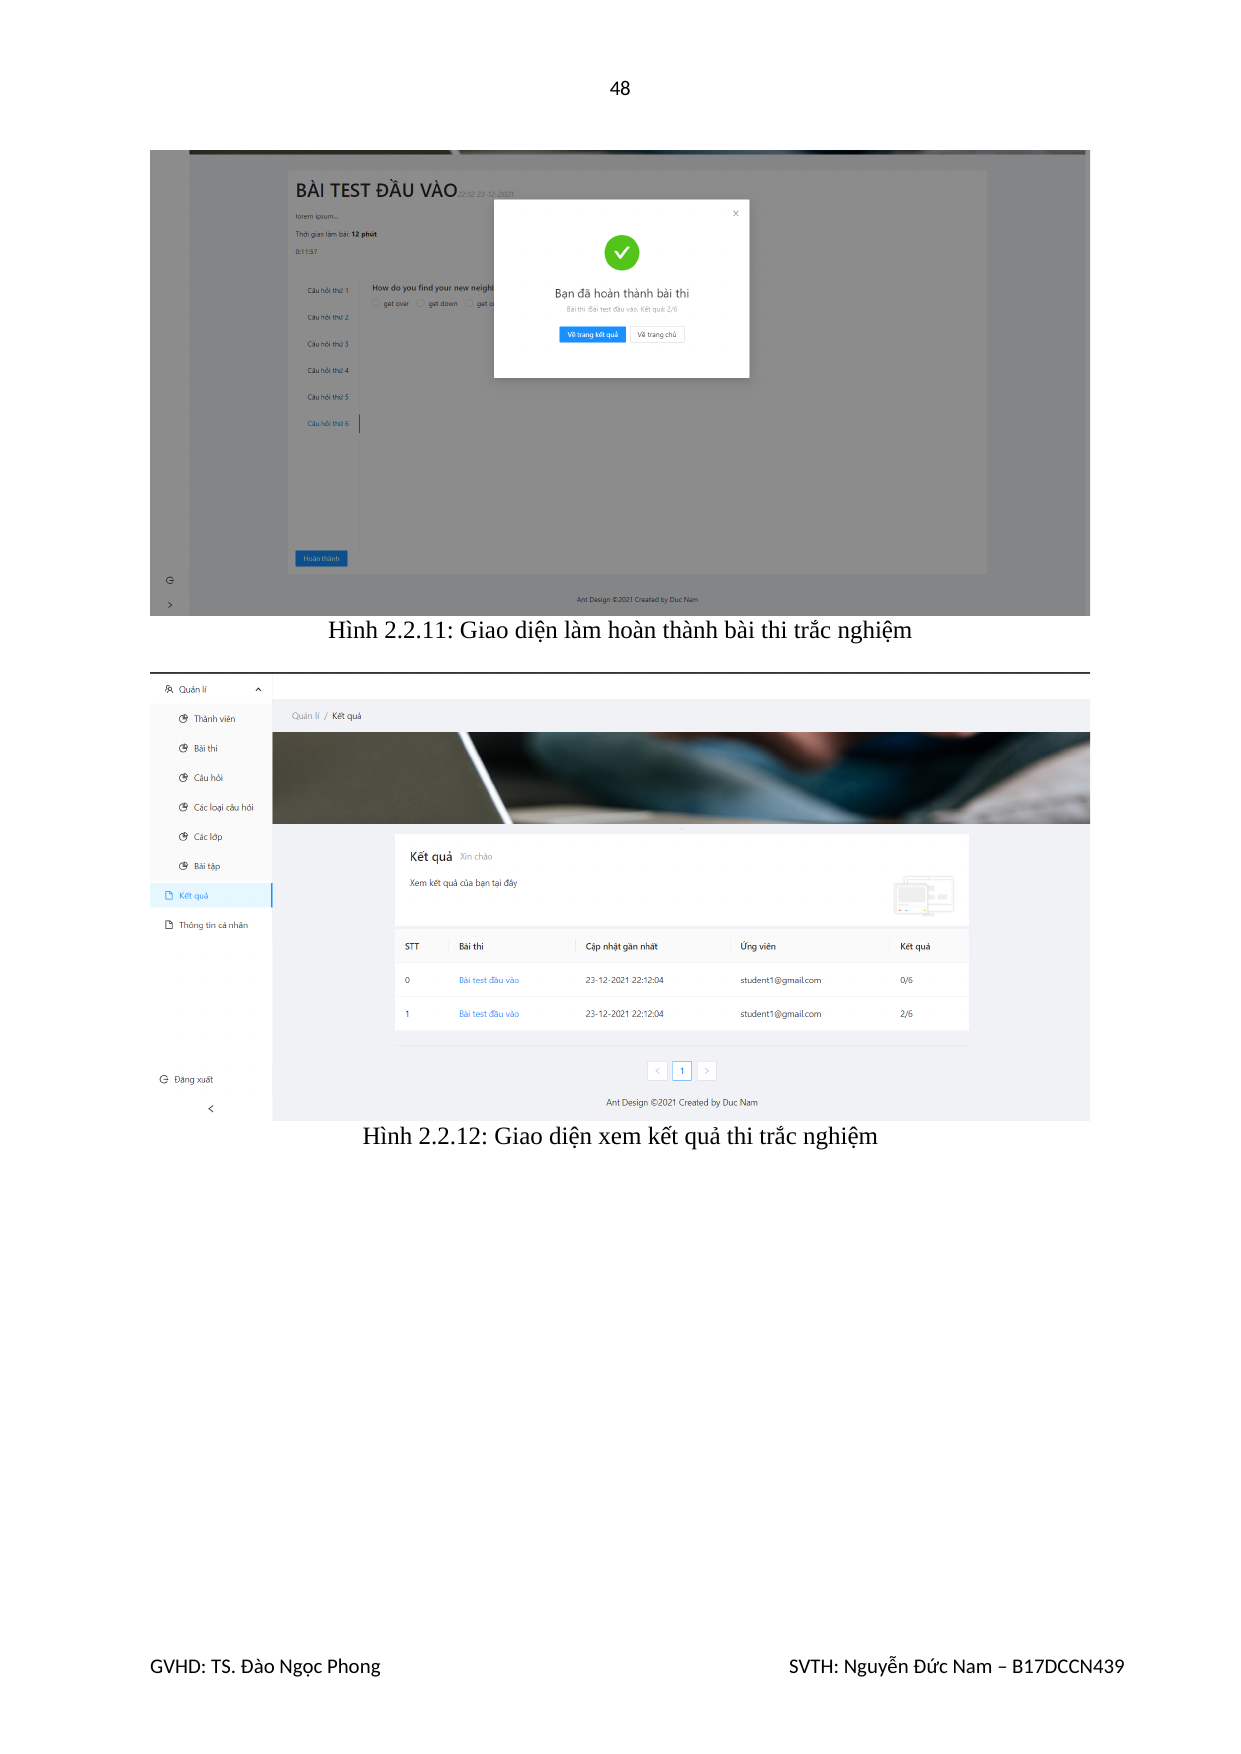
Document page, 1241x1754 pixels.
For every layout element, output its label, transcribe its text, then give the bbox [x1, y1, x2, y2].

text Hình 2.2.12: Giao diện xem kết quả thi trắc nghiệm [150, 1121, 1090, 1150]
text Hình 2.2.11: Giao diện làm hoàn thành bài thi trắc nghiệm [150, 616, 1090, 644]
picture [150, 672, 1091, 1121]
picture [150, 150, 1091, 616]
